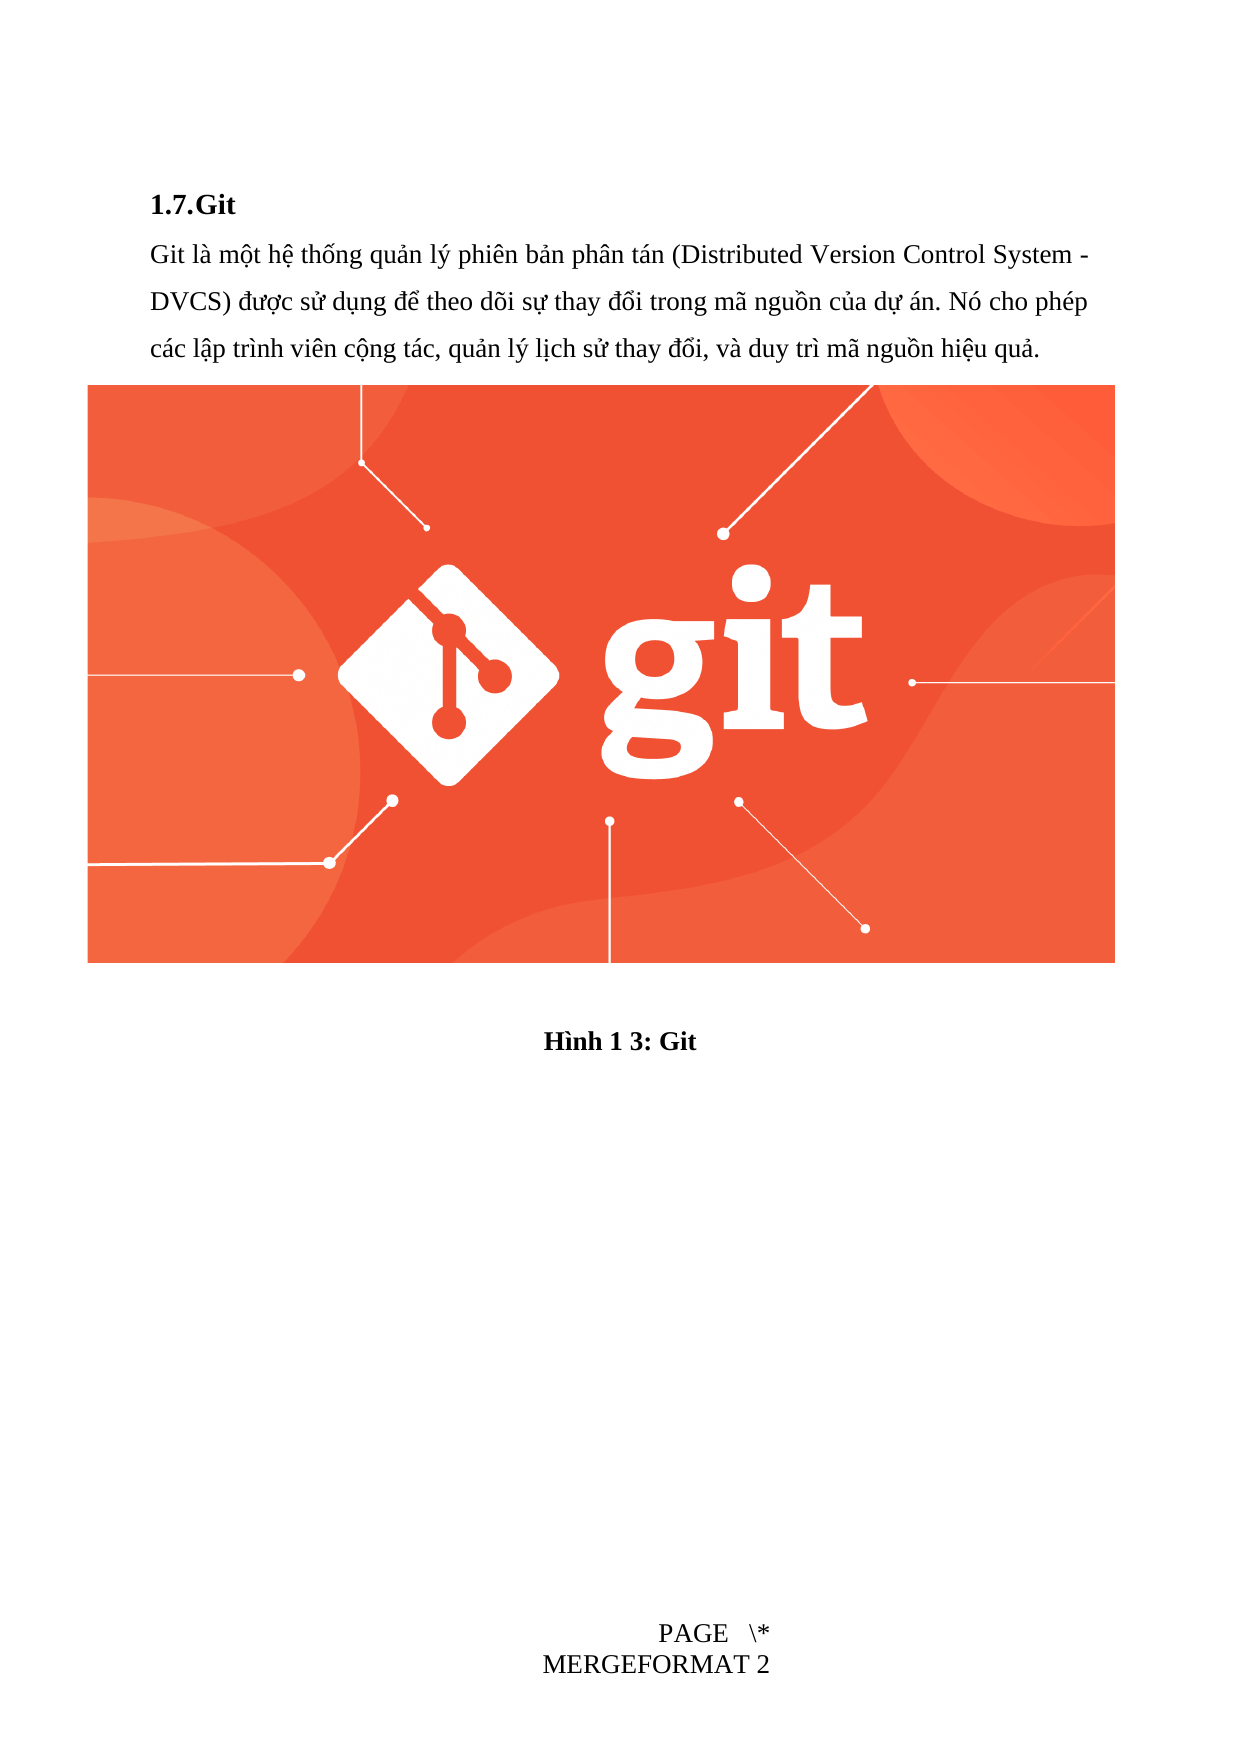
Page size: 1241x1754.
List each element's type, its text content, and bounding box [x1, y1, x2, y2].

picture [87, 385, 1114, 963]
text Git là một hệ thống quản lý phiên bản phân tán (Distributed Version Control System - DVCS) được sử dụng để theo dõi sự thay đổi trong mã nguồn của dự án. Nó cho phép các lập trình viên cộng tác, quản lý lịch sử thay đổi, và duy trì mã nguồn hiệu quả. [150, 238, 1090, 363]
text Hình 1 3: Git [150, 1026, 1090, 1057]
subtitle Git [150, 187, 1090, 221]
